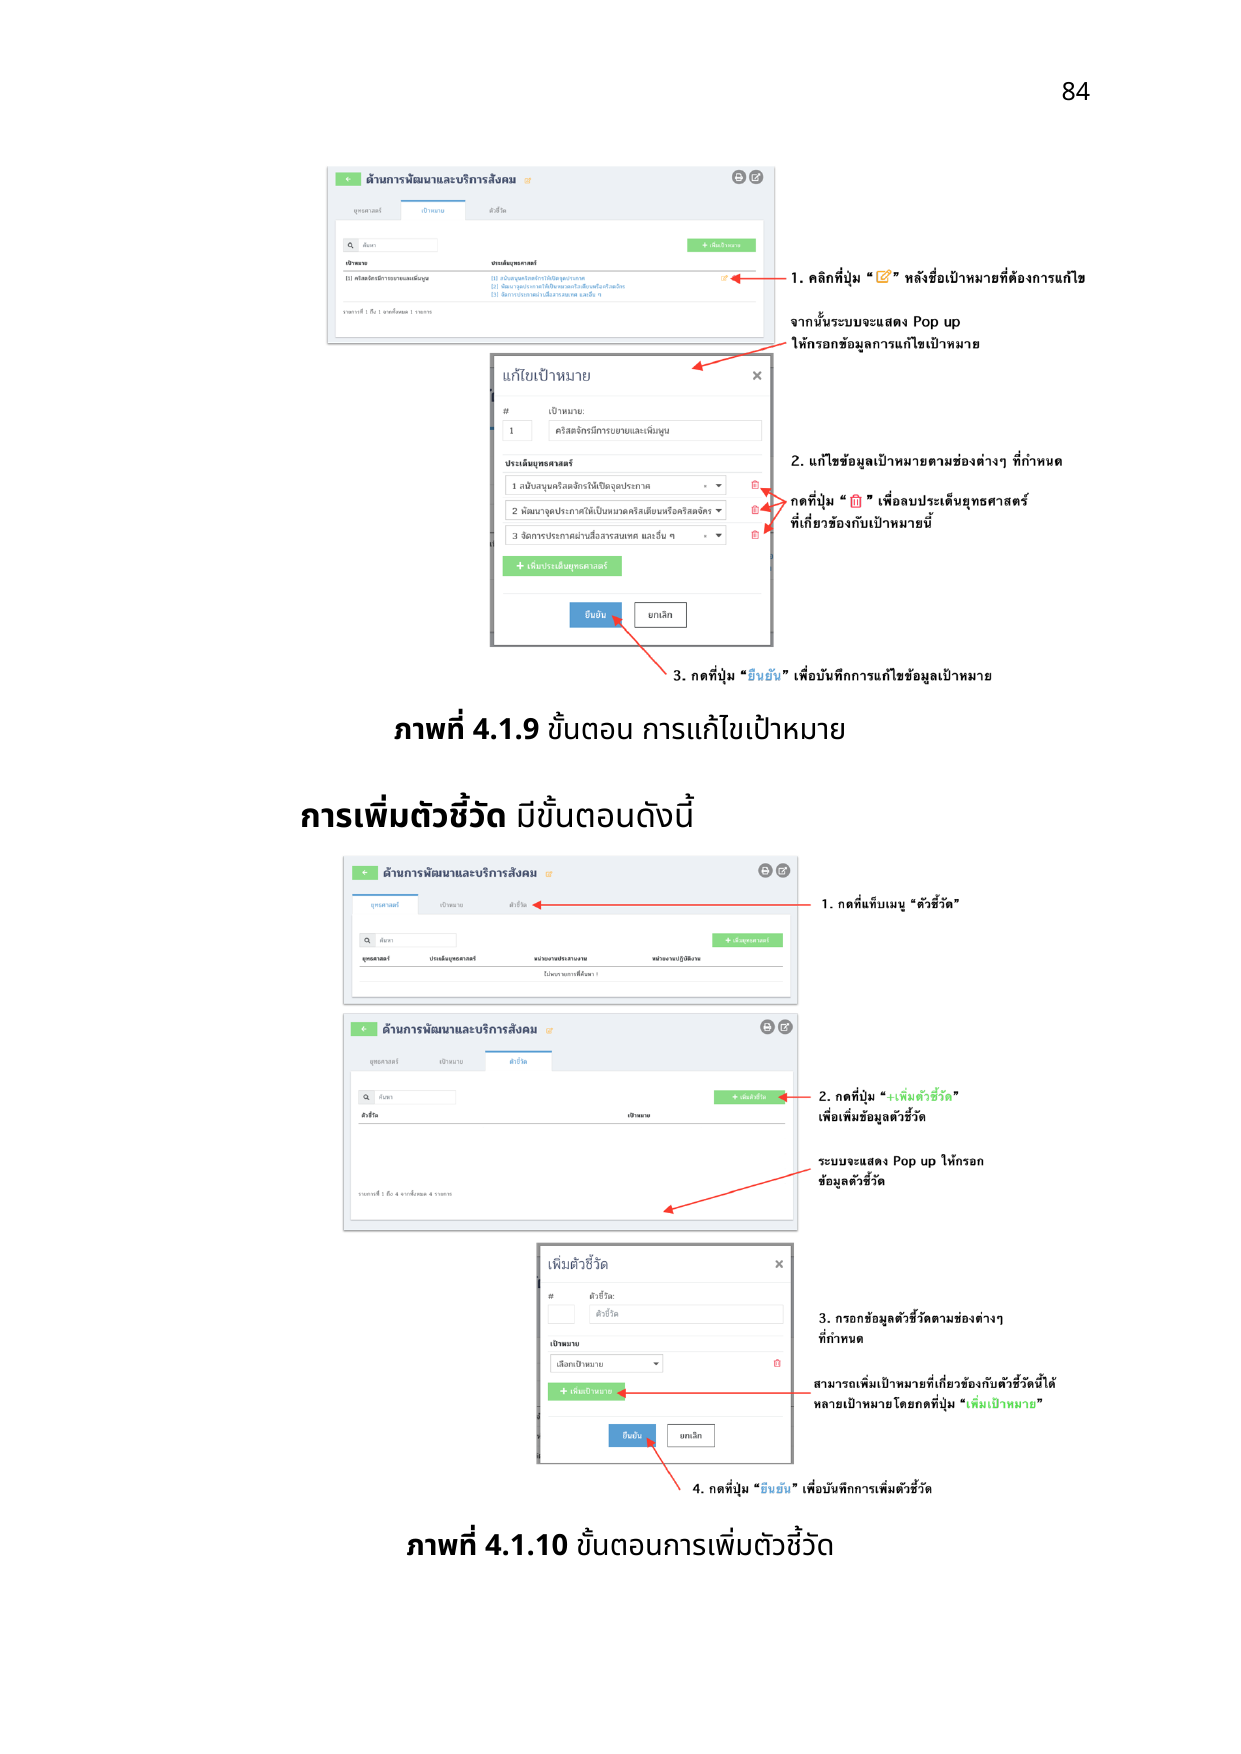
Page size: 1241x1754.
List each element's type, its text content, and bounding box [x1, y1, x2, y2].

text การเพิ่มตัวชี้วัด มีขั้นตอนดังนี้ [225, 792, 1090, 843]
picture [300, 150, 1098, 709]
text ภาพที่ 4.1.10 ขั้นตอนการเพิ่มตัวชี้วัด [150, 1524, 1090, 1569]
picture [333, 842, 1058, 1525]
text ภาพที่ 4.1.9 ขั้นตอน การแก้ไขเป้าหมาย [150, 708, 1090, 752]
